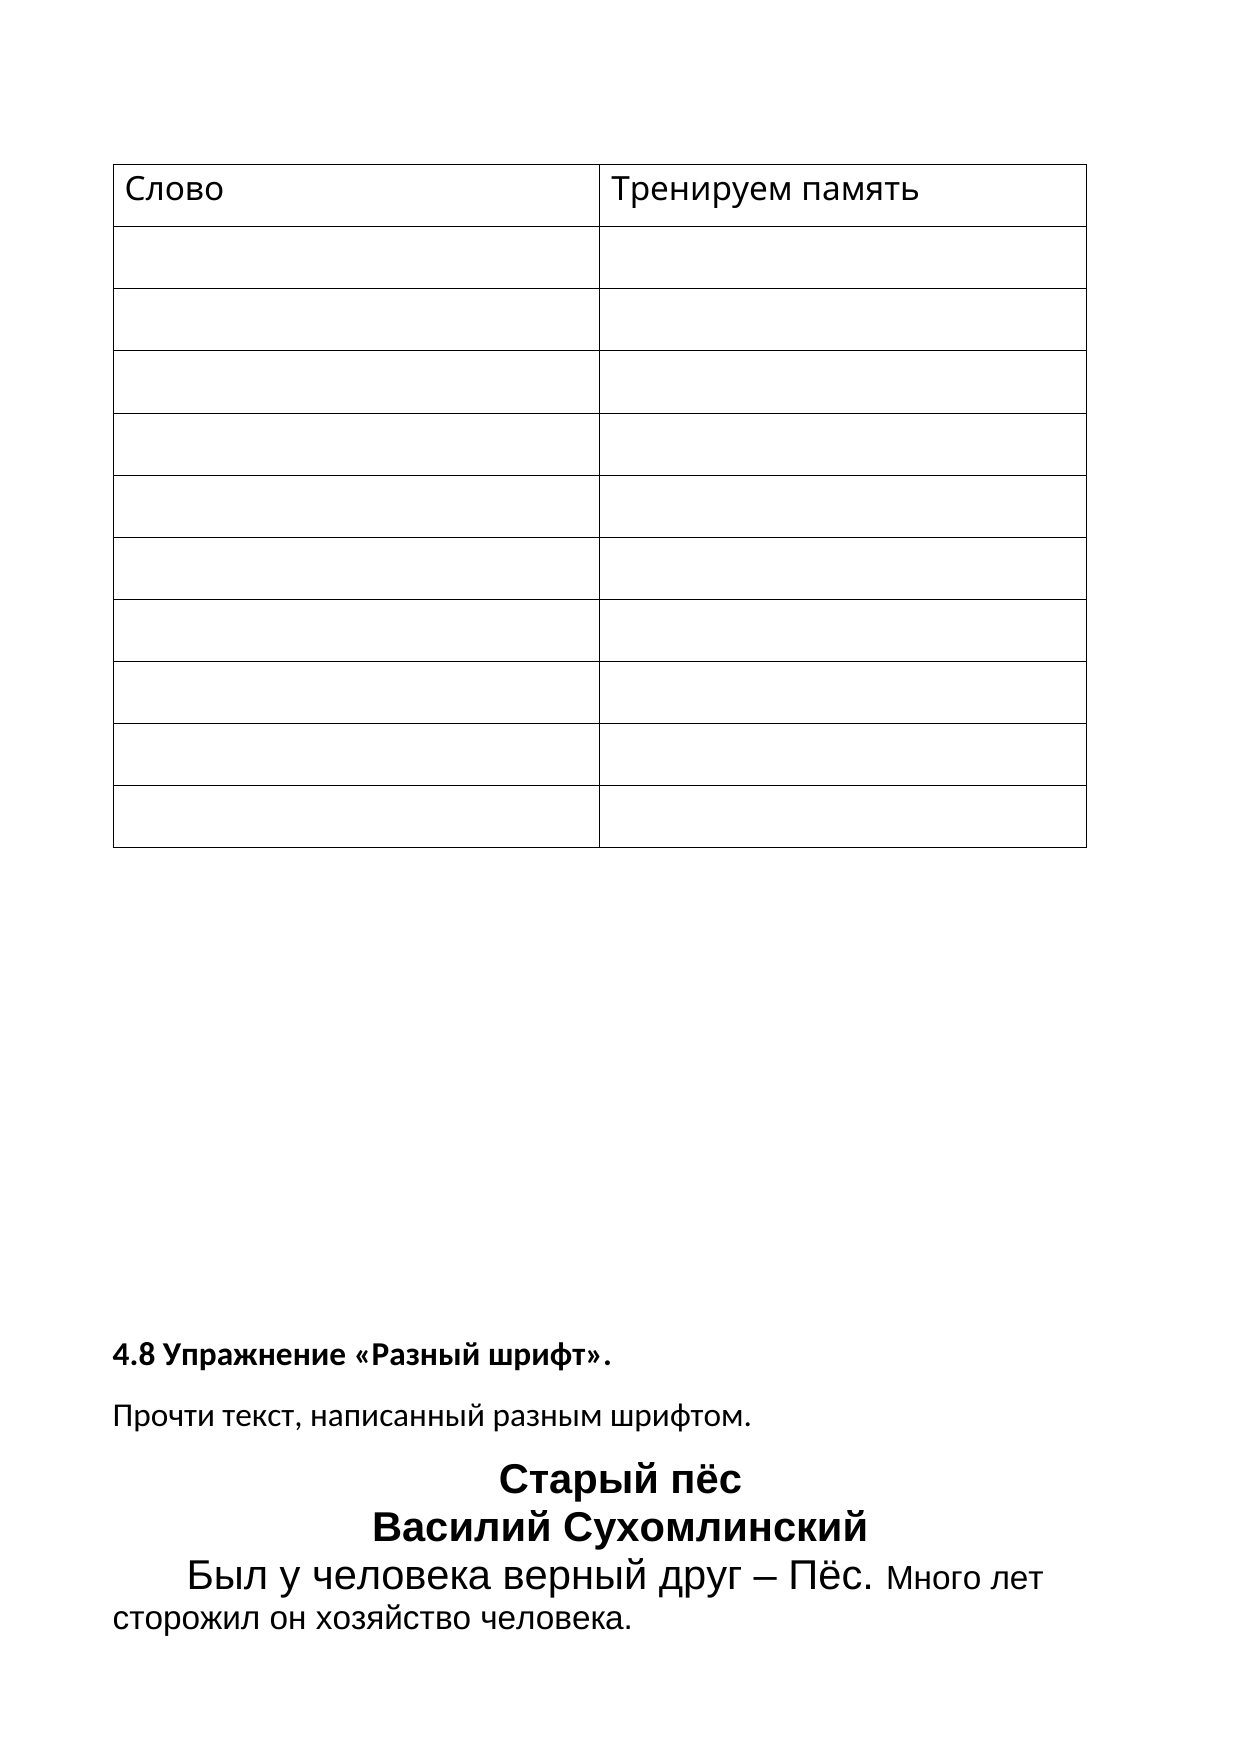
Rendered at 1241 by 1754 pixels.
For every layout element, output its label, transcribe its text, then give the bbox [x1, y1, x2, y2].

text Старый пёс [112, 1454, 1128, 1502]
table_cell [114, 227, 599, 288]
table_header Тренируем память [600, 165, 1086, 226]
table_cell [114, 662, 599, 723]
table_cell [600, 662, 1086, 723]
table_cell [114, 351, 599, 412]
table_header Слово [114, 165, 599, 226]
table_cell [600, 227, 1086, 288]
table_cell [600, 724, 1086, 785]
table_cell [114, 414, 599, 474]
table_cell [114, 289, 599, 350]
text Василий Сухомлинский [112, 1502, 1128, 1550]
table_cell [114, 724, 599, 785]
text 4.8 Упражнение «Разный шрифт». [112, 1333, 1128, 1374]
table_cell [114, 786, 599, 847]
text Прочти текст, написанный разным шрифтом. [112, 1394, 1128, 1434]
table_cell [600, 414, 1086, 474]
table_cell [114, 538, 599, 599]
table_cell [600, 476, 1086, 537]
table_cell [600, 289, 1086, 350]
table_cell [600, 351, 1086, 412]
table_cell [600, 538, 1086, 599]
table_cell [114, 600, 599, 661]
table_cell [600, 600, 1086, 661]
table_cell [114, 476, 599, 537]
table_cell [600, 786, 1086, 847]
text Был у человека верный друг – Пёс. Много лет сторожил он хозяйство человека. [112, 1550, 1128, 1636]
